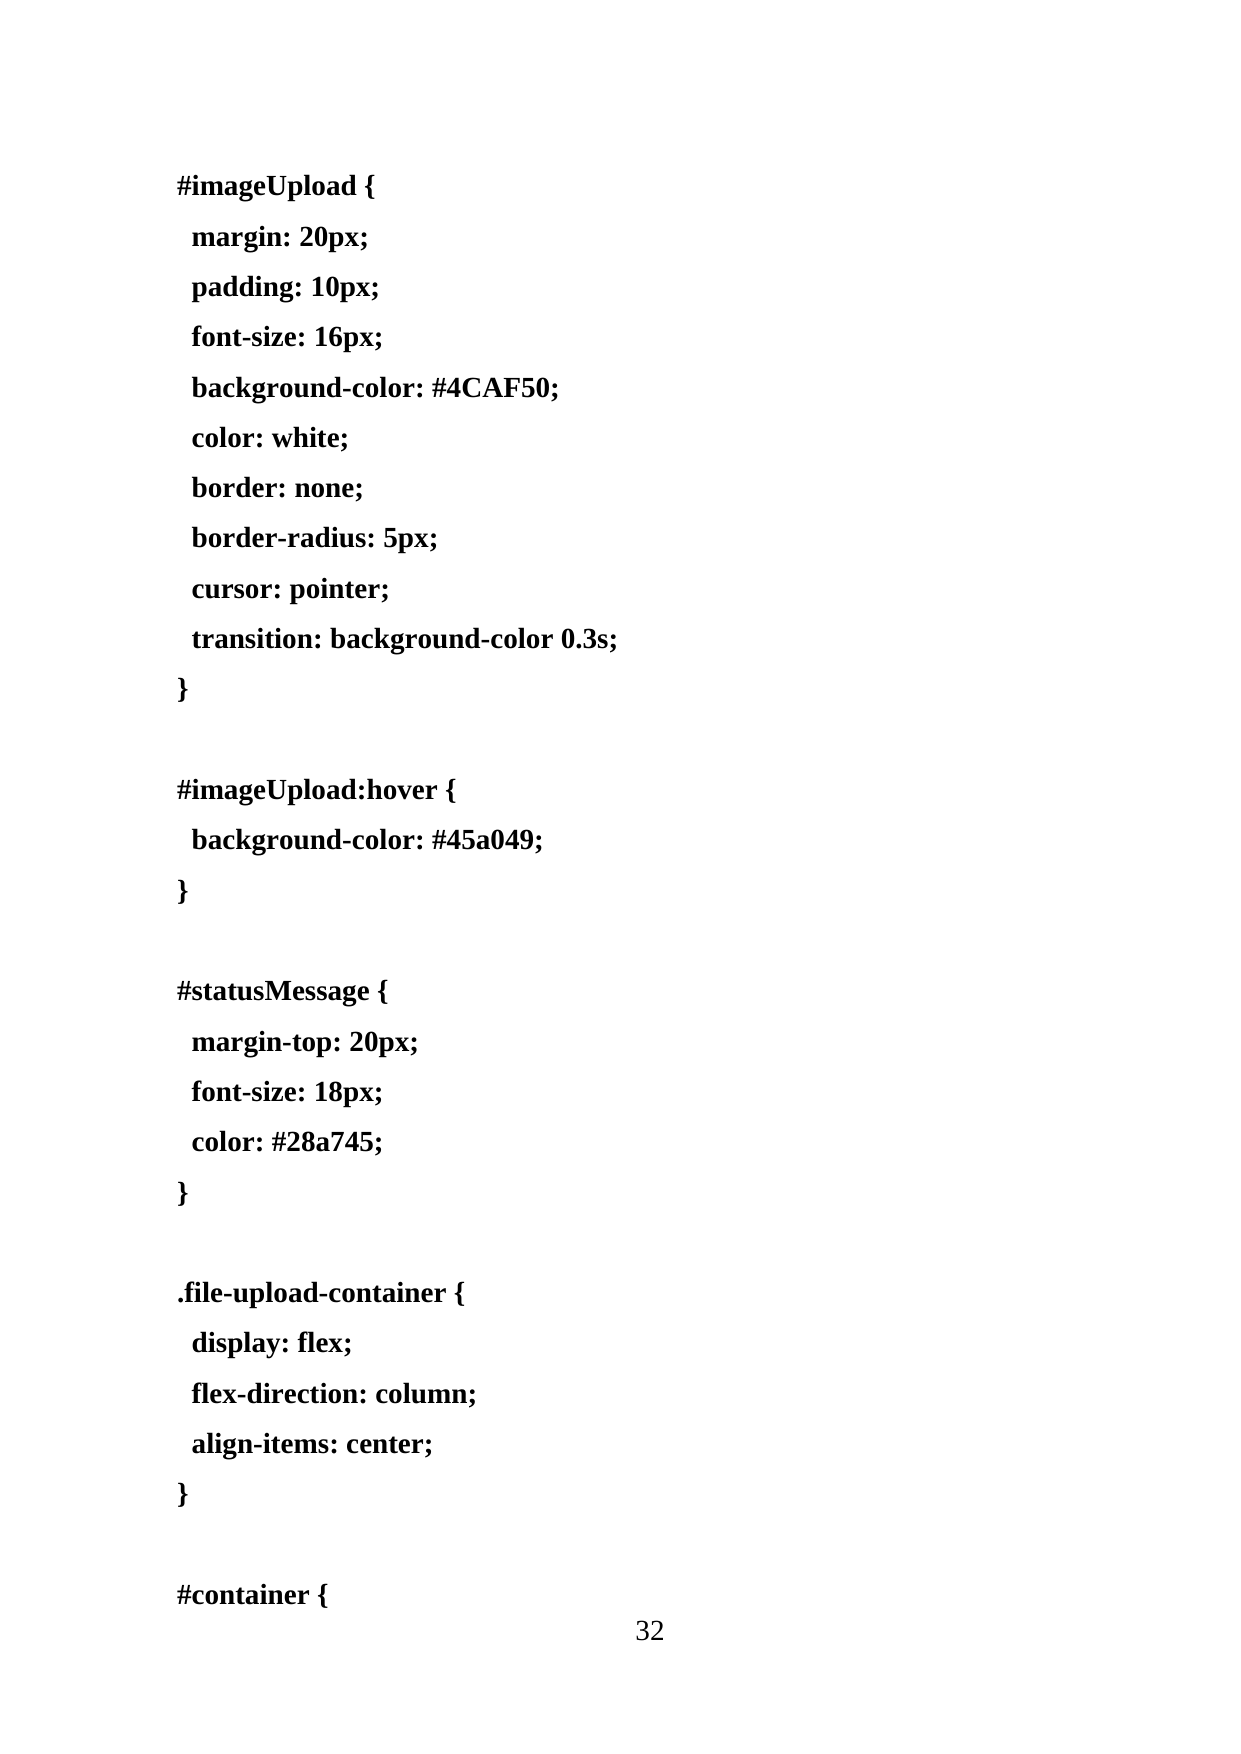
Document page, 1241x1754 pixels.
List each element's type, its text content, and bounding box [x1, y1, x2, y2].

text margin-top: 20px; [148, 1024, 1152, 1057]
text background-color: #45a049; [148, 822, 1152, 856]
text border: none; [148, 470, 1152, 504]
text flex-direction: column; [148, 1376, 1152, 1409]
text #imageUpload { [148, 168, 1152, 202]
text color: #28a745; [148, 1124, 1152, 1158]
text align-items: center; [148, 1426, 1152, 1460]
text font-size: 18px; [148, 1074, 1152, 1108]
text #imageUpload:hover { [148, 772, 1152, 806]
text } [148, 873, 1152, 906]
text margin: 20px; [148, 219, 1152, 252]
text padding: 10px; [148, 269, 1152, 303]
text display: flex; [148, 1326, 1152, 1359]
text #statusMessage { [148, 973, 1152, 1007]
text #container { [148, 1577, 1152, 1611]
text transition: background-color 0.3s; [148, 621, 1152, 655]
text } [148, 1477, 1152, 1510]
text font-size: 16px; [148, 319, 1152, 353]
text .file-upload-container { [148, 1275, 1152, 1309]
text } [148, 672, 1152, 705]
text border-radius: 5px; [148, 521, 1152, 554]
text } [148, 1175, 1152, 1208]
text cursor: pointer; [148, 571, 1152, 604]
text background-color: #4CAF50; [148, 370, 1152, 403]
text color: white; [148, 420, 1152, 453]
